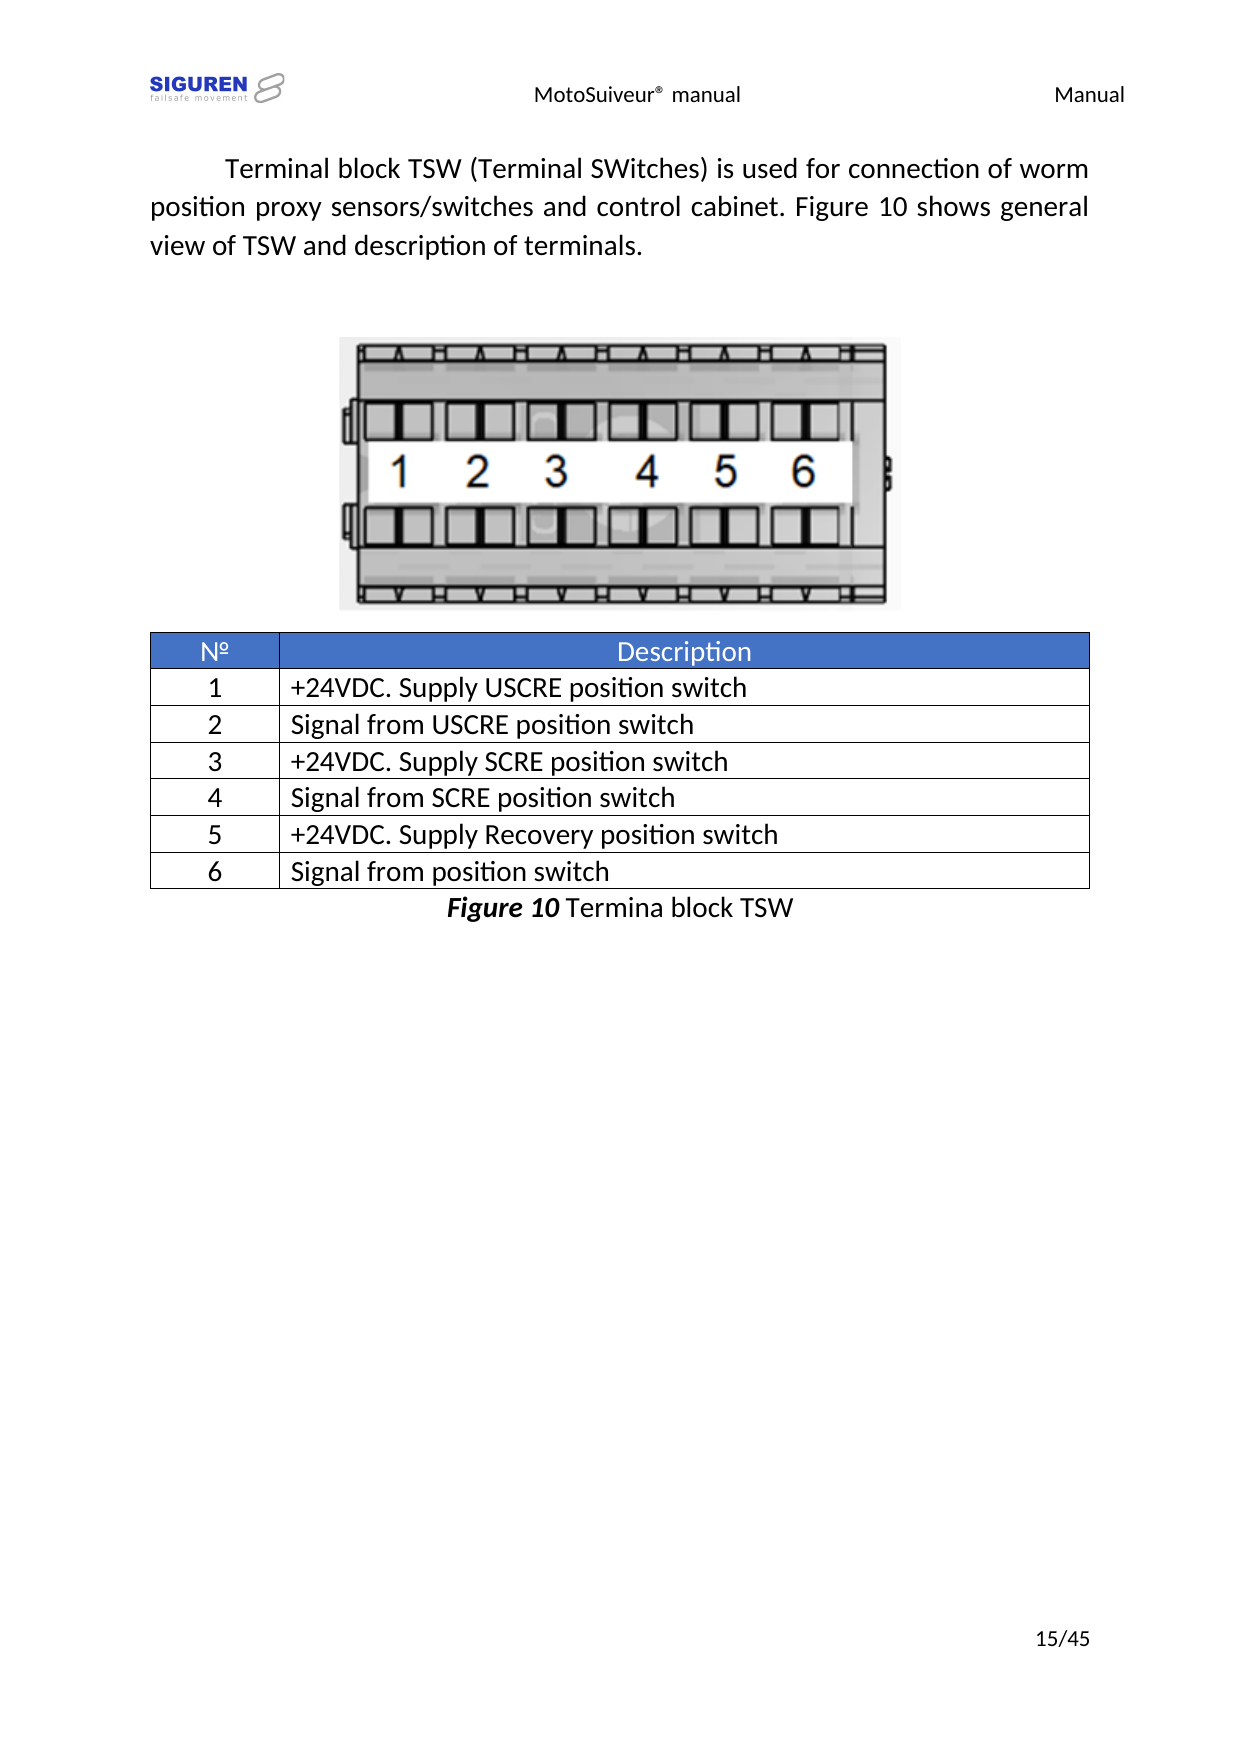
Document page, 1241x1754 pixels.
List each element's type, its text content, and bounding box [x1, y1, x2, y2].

table_cell 1 [151, 669, 279, 705]
text Figure 10 Termina block TSW [150, 889, 1090, 925]
table_cell 2 [151, 706, 279, 742]
table_cell +24VDC. Supply USCRE position switch [280, 669, 1089, 705]
table_cell +24VDC. Supply Recovery position switch [280, 816, 1089, 852]
text Terminal block TSW (Terminal SWitches) is used for connection of worm position proxy sensors/switches and control cabinet. Figure 10 shows general view of TSW and description of terminals. [150, 150, 1090, 262]
table_cell Signal from SCRE position switch [280, 779, 1089, 815]
table_cell Signal from USCRE position switch [280, 706, 1089, 742]
picture [150, 73, 285, 103]
table_header Description [280, 633, 1089, 668]
table_cell 6 [151, 853, 279, 888]
table_cell 5 [151, 816, 279, 852]
table_header № [151, 633, 279, 668]
table_cell +24VDC. Supply SCRE position switch [280, 743, 1089, 778]
table_cell Signal from position switch [280, 853, 1089, 888]
table_cell 3 [151, 743, 279, 778]
table_cell 4 [151, 779, 279, 815]
